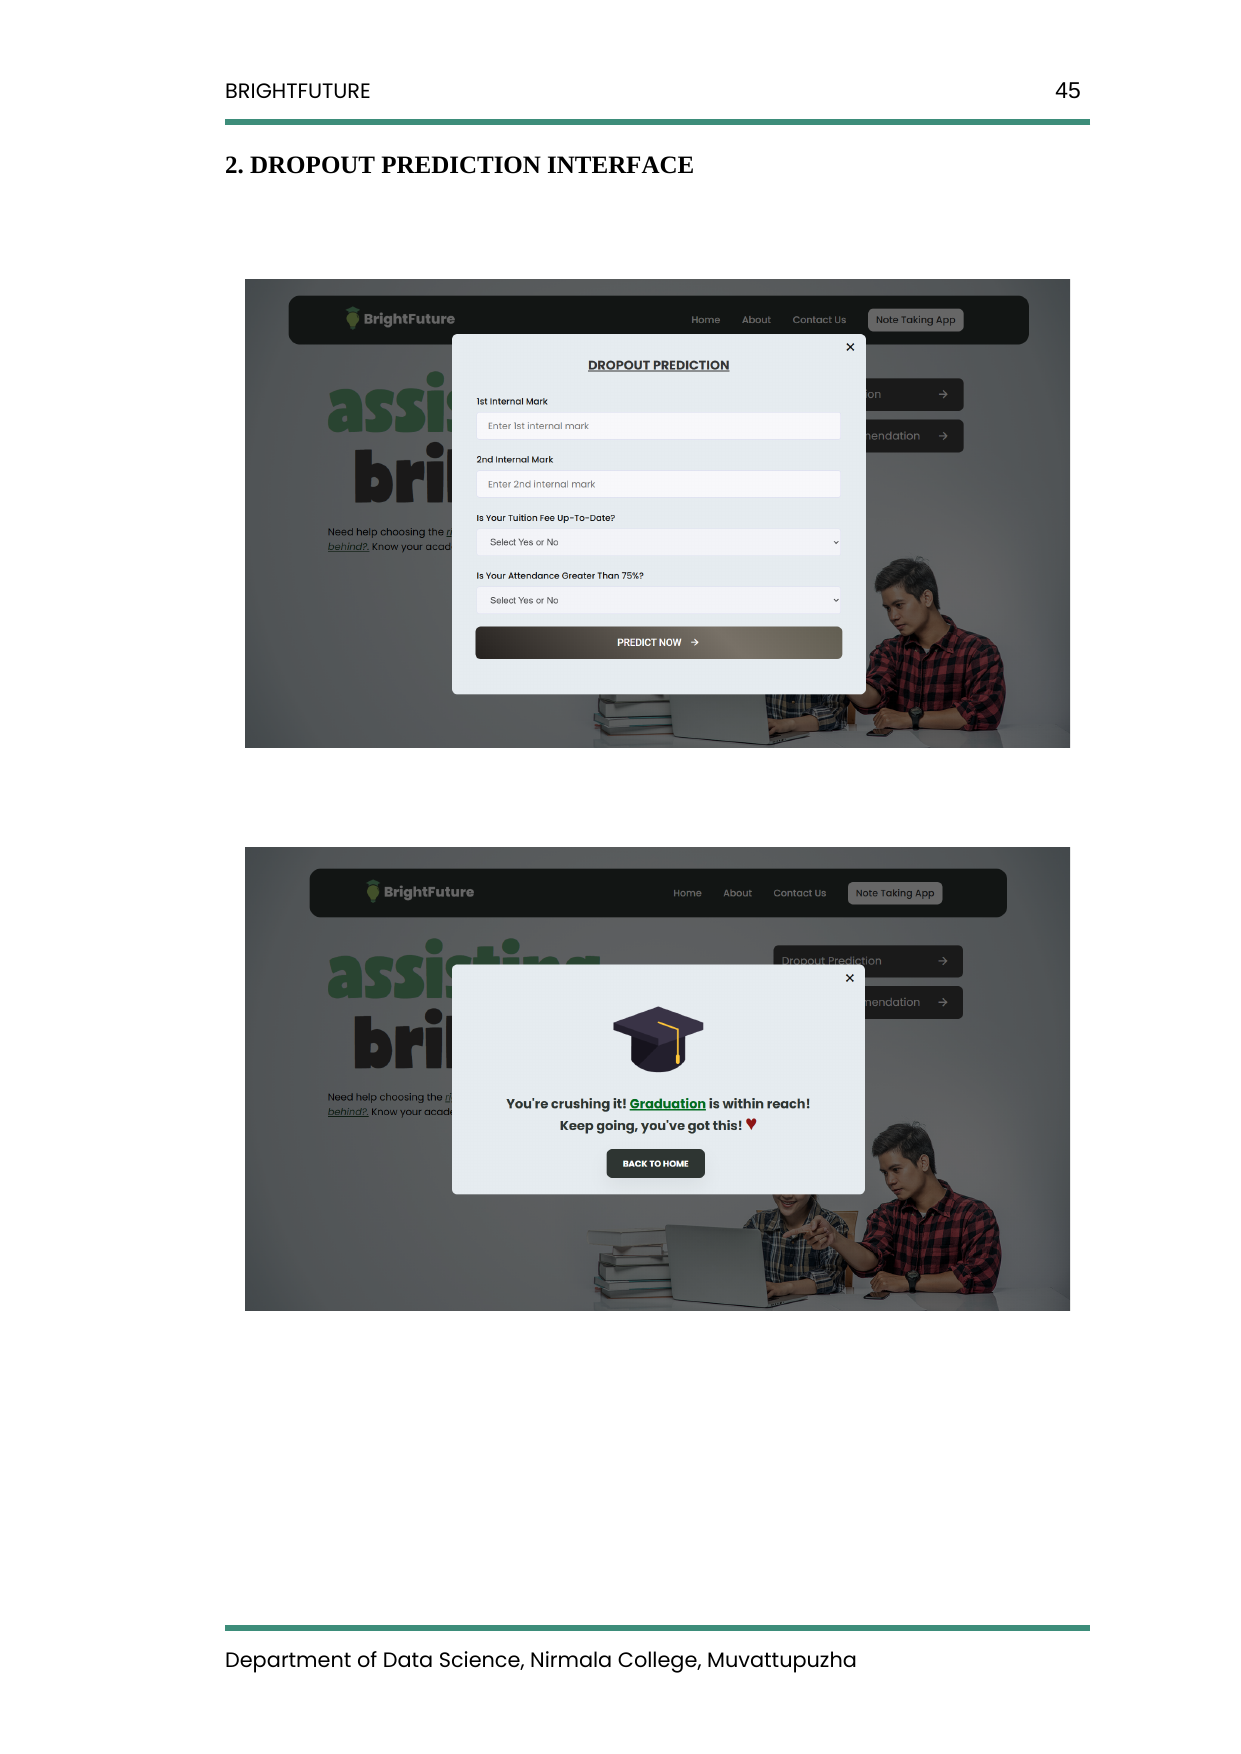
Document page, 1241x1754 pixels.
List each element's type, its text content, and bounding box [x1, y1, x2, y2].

picture [245, 847, 1071, 1311]
text 2. DROPOUT PREDICTION INTERFACE [225, 150, 1090, 179]
picture [245, 279, 1071, 748]
